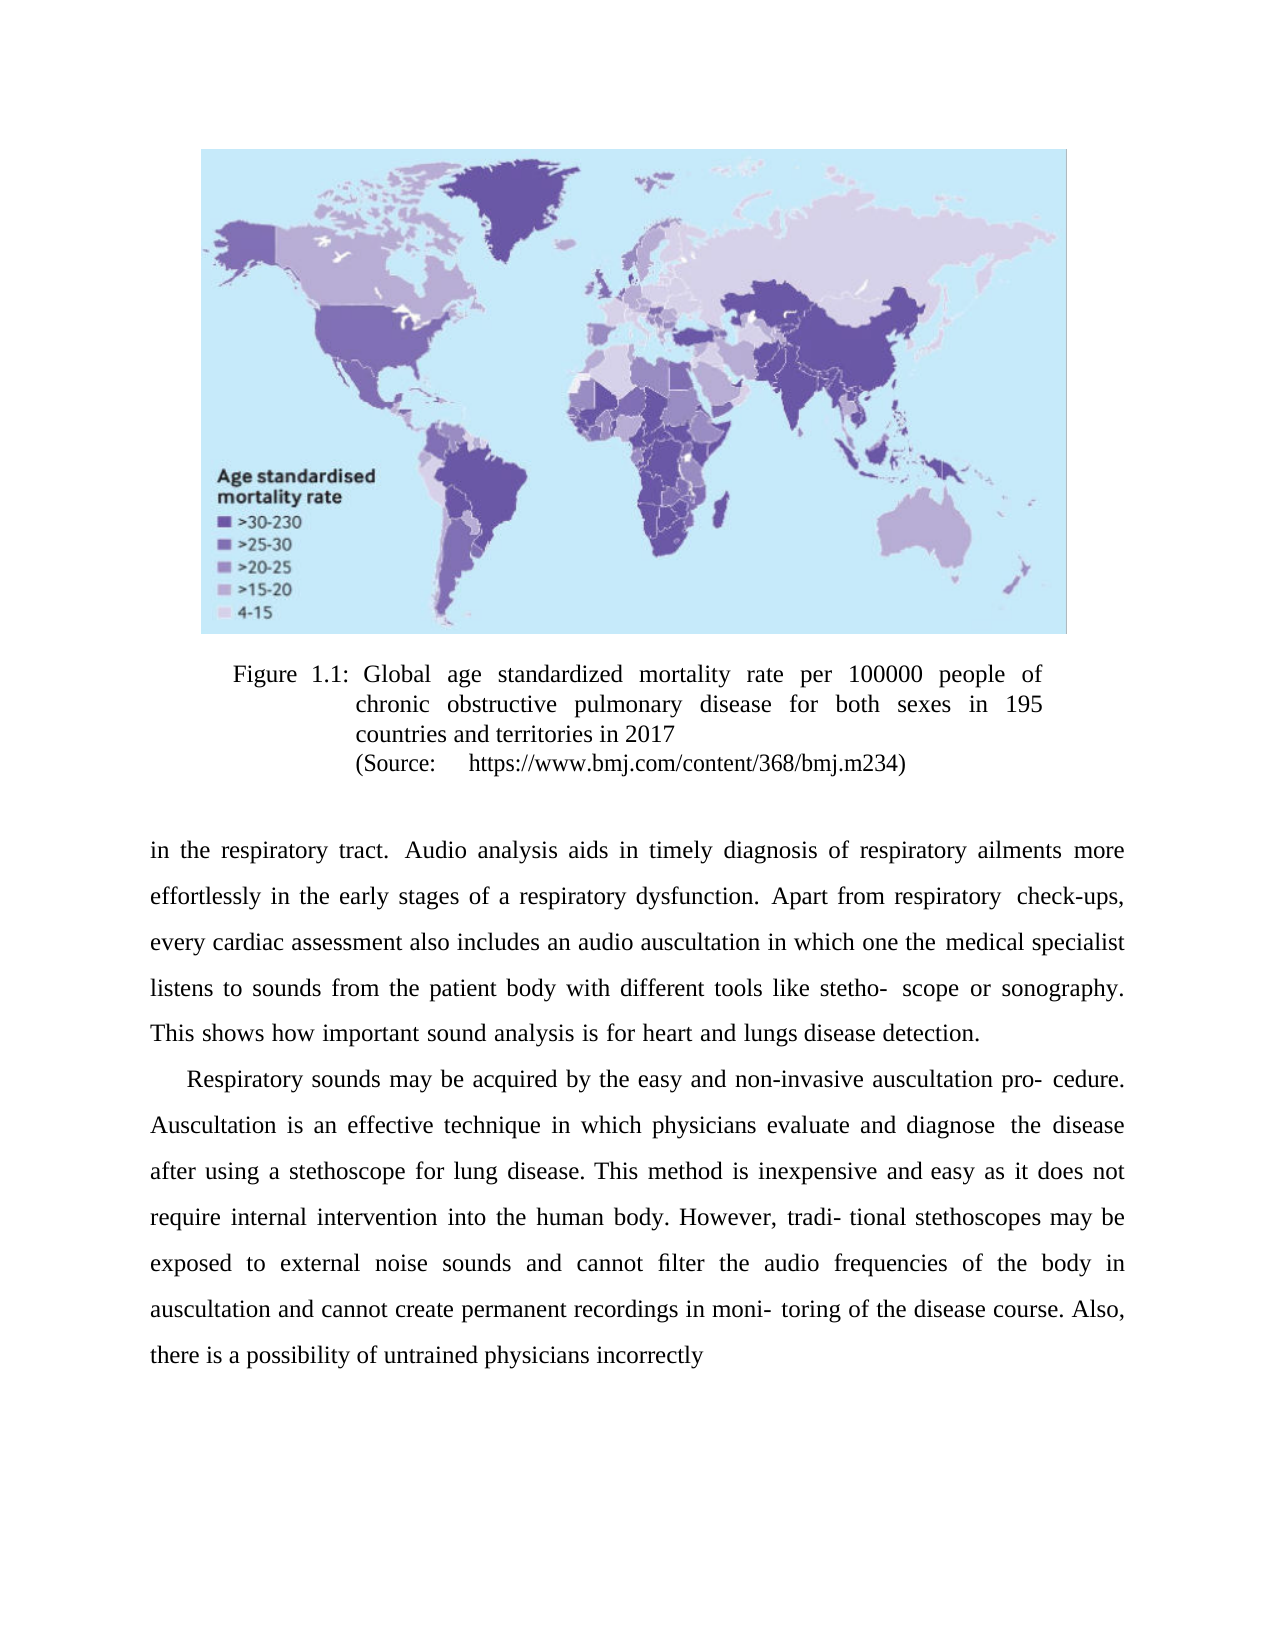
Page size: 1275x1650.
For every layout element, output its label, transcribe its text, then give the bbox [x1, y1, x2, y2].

picture [201, 149, 1068, 634]
text (Source: https://www.bmj.com/content/368/bmj.m234) [355, 748, 1135, 777]
text Figure 1.1: Global age standardized mortality rate per 100000 people of chronic obstructive pulmonary disease for both sexes in 195 countries and territories in 2017 [233, 658, 1042, 748]
text in the respiratory tract. Audio analysis aids in timely diagnosis of respiratory ailments more effortlessly in the early stages of a respiratory dysfunction. Apart from respiratory check-ups, every cardiac assessment also includes an audio auscultation in which one the medical specialist listens to sounds from the patient body with different tools like stetho- scope or sonography. This shows how important sound analysis is for heart and lungs disease detection. [150, 835, 1125, 1047]
text Respiratory sounds may be acquired by the easy and non-invasive auscultation pro- cedure. Auscultation is an effective technique in which physicians evaluate and diagnose the disease after using a stethoscope for lung disease. This method is inexpensive and easy as it does not require internal intervention into the human body. However, tradi- tional stethoscopes may be exposed to external noise sounds and cannot ﬁlter the audio frequencies of the body in auscultation and cannot create permanent recordings in moni- toring of the disease course. Also, there is a possibility of untrained physicians incorrectly [150, 1064, 1125, 1369]
